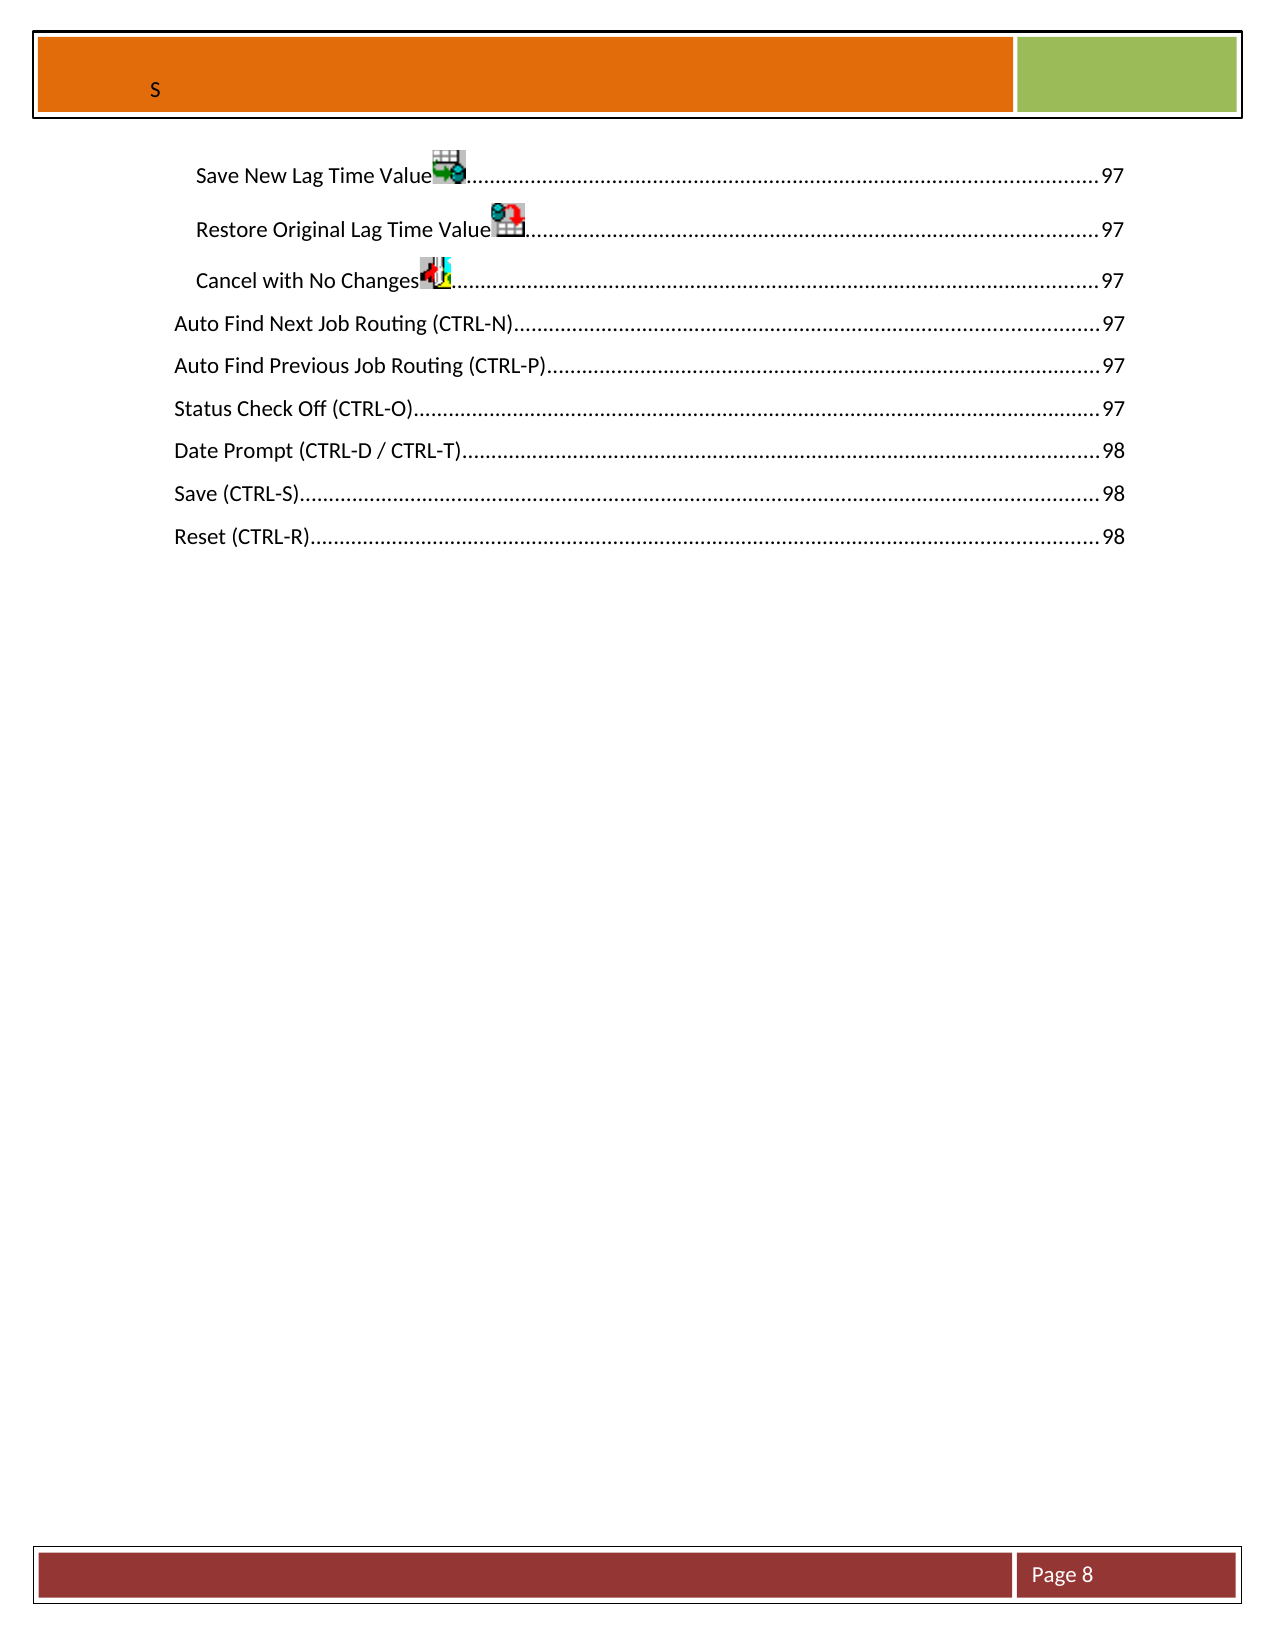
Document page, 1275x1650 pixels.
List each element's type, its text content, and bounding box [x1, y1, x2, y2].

text Date Prompt (CTRL-D / CTRL-T) 98 [173, 437, 1125, 465]
text Auto Find Next Job Routing (CTRL-N) 97 [173, 309, 1125, 337]
text Cancel with No Changes 97 [196, 257, 1125, 294]
picture [491, 203, 525, 237]
text Restore Original Lag Time Value 97 [196, 204, 1125, 243]
picture [432, 150, 466, 184]
text Status Check Off (CTRL-O) 97 [173, 394, 1125, 422]
picture [419, 257, 451, 289]
text Auto Find Previous Job Routing (CTRL-P) 97 [173, 351, 1125, 379]
text Save (CTRL-S) 98 [173, 479, 1125, 507]
text Save New Lag Time Value 97 [196, 150, 1125, 189]
text Reset (CTRL-R) 98 [173, 522, 1125, 550]
